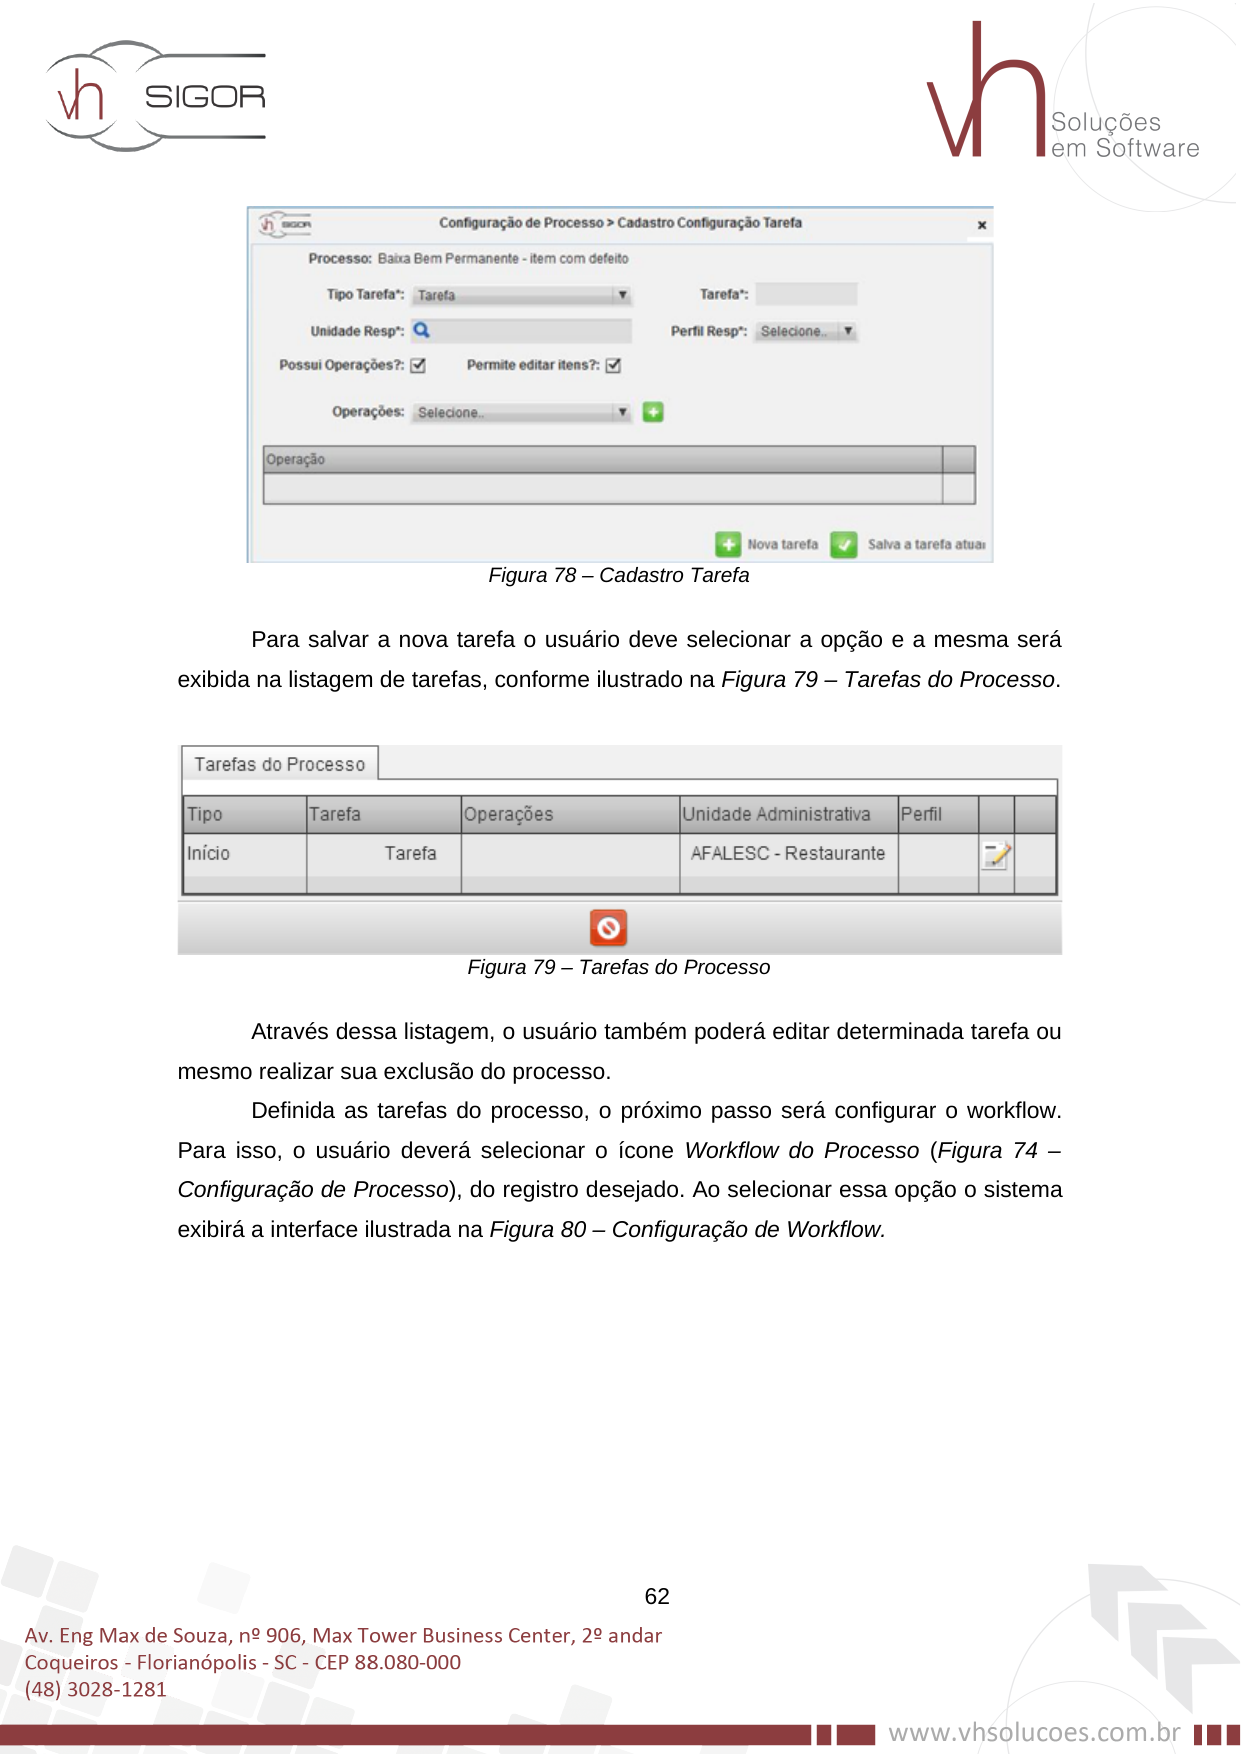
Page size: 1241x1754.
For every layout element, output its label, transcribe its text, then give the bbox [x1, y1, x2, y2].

text Para salvar a nova tarefa o usuário deve selecionar a opção e a mesma será exibida na listagem de tarefas, conforme ilustrado na Figura 79 – Tarefas do Processo. [177, 626, 1063, 692]
picture [45, 40, 266, 152]
text Através dessa listagem, o usuário também poderá editar determinada tarefa ou mesmo realizar sua exclusão do processo. [177, 1018, 1063, 1084]
picture [0, 1545, 1241, 1754]
text Figura 78 – Cadastro Tarefa [177, 563, 1063, 587]
picture [177, 745, 1063, 955]
picture [246, 3, 1236, 563]
text Definida as tarefas do processo, o próximo passo será configurar o workflow. Para isso, o usuário deverá selecionar o ícone Workflow do Processo (Figura 74 – Configuração de Processo), do registro desejado. Ao selecionar essa opção o sistema exibirá a interface ilustrada na Figura 80 – Configuração de Workflow. [177, 1097, 1063, 1242]
text Figura 79 – Tarefas do Processo [177, 955, 1063, 979]
